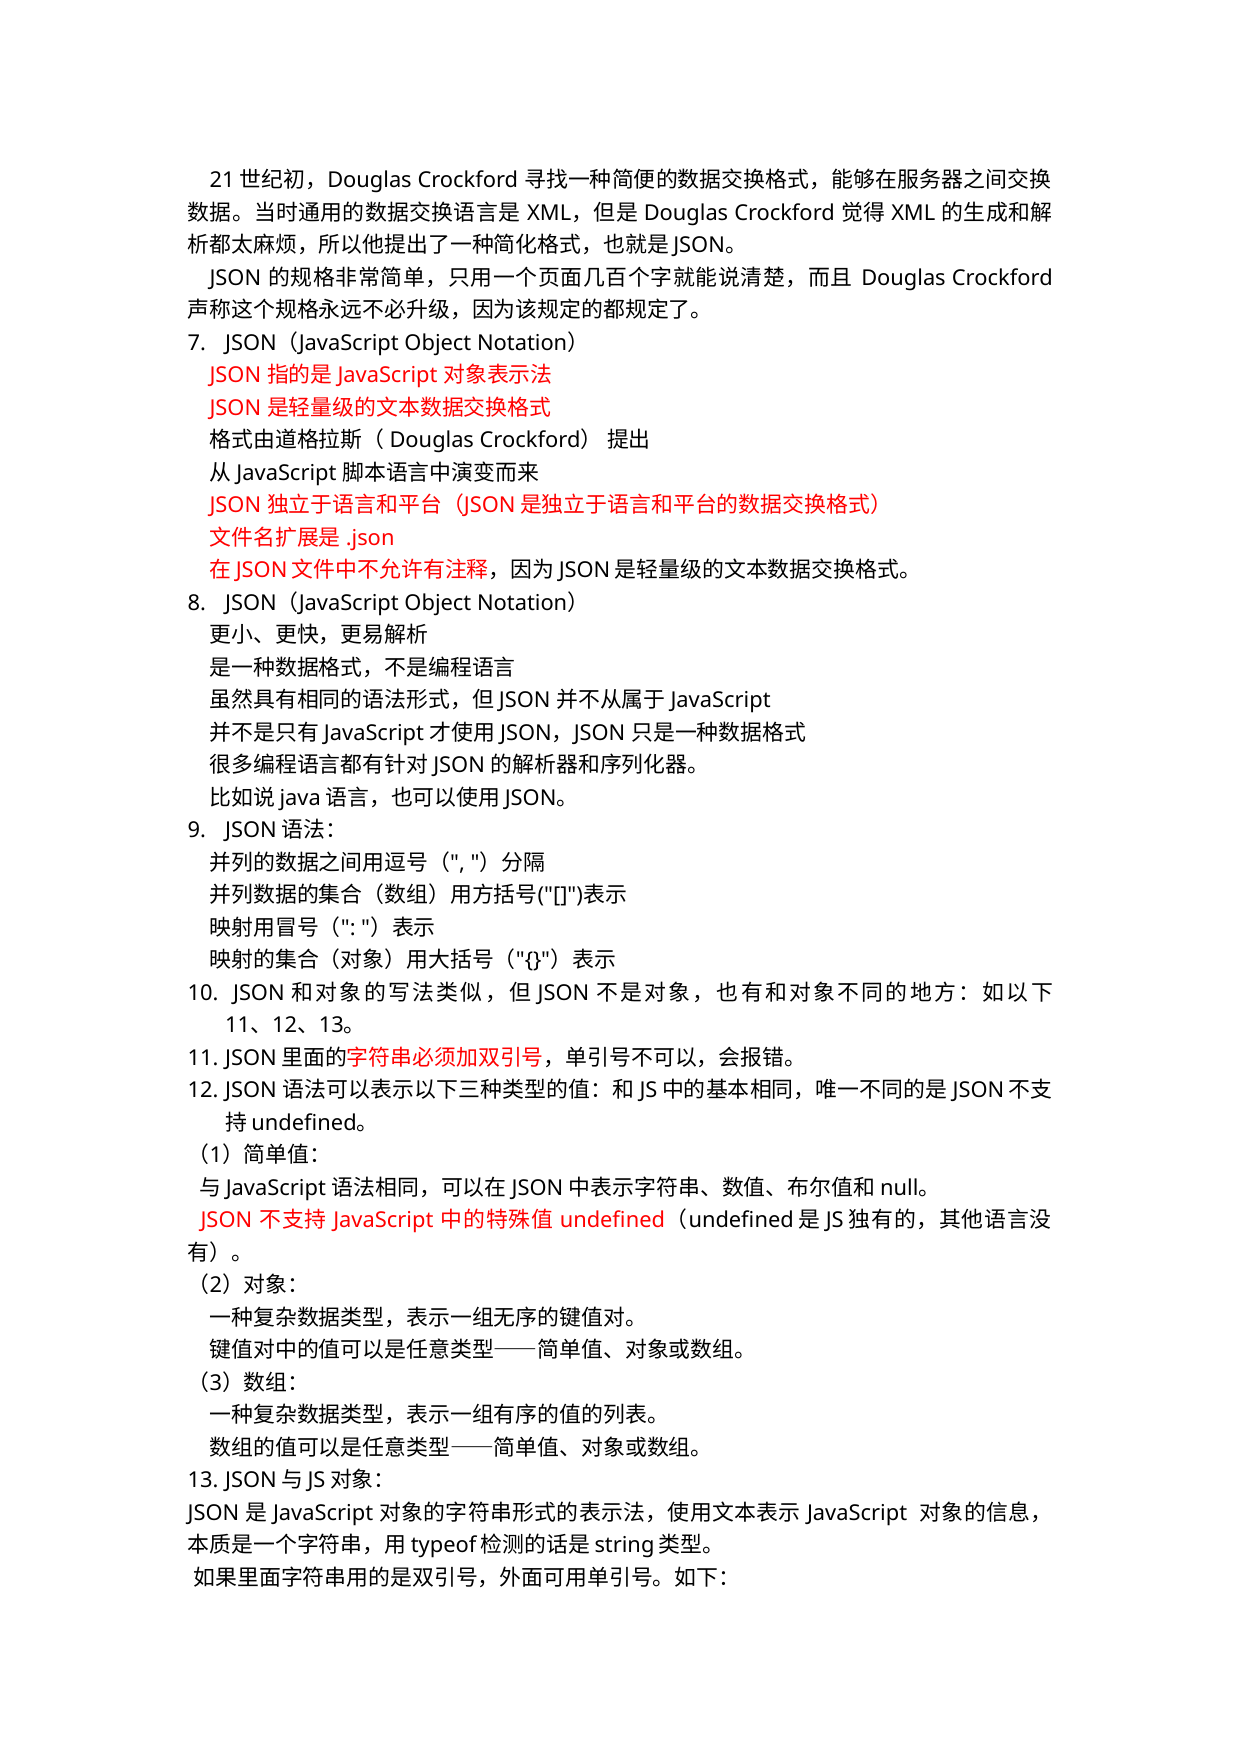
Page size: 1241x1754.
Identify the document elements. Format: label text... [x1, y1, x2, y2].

text 比如说java语言，也可以使用JSON。 [187, 779, 1053, 812]
text 很多编程语言都有针对 JSON 的解析器和序列化器。 [187, 747, 1053, 779]
text 一种复杂数据类型，表示一组无序的键值对。 [187, 1299, 1053, 1332]
text 从 JavaScript 脚本语言中演变而来 [187, 454, 1053, 487]
list JSON 语法可以表示以下三种类型的值：和JS中的基本相同，唯一不同的是JSON不支持undefined。 [187, 1072, 1053, 1137]
text 与 JavaScript 语法相同，可以在 JSON 中表示字符串、数值、布尔值和 null。 [187, 1169, 1053, 1202]
text 并列的数据之间用逗号（", "）分隔 [187, 844, 1053, 877]
text 键值对中的值可以是任意类型——简单值、对象或数组。 [187, 1332, 1053, 1364]
text 更小、更快，更易解析 [187, 617, 1053, 649]
list JSON和对象的写法类似，但JSON不是对象，也有和对象不同的地方：如以下11、12、13。 [187, 974, 1053, 1039]
text JSON 不支持 JavaScript 中的特殊值 undefined（undefined是JS独有的，其他语言没有）。 [187, 1202, 1053, 1267]
text 一种复杂数据类型，表示一组有序的值的列表。 [187, 1397, 1053, 1429]
text （3）数组： [187, 1364, 1053, 1397]
text JSON 独立于语言和平台（JSON是独立于语言和平台的数据交换格式） [187, 487, 1053, 519]
text JSON 指的是 JavaScript 对象表示法 [187, 357, 1053, 389]
text 数组的值可以是任意类型——简单值、对象或数组。 [187, 1429, 1053, 1462]
text JSON 是轻量级的文本数据交换格式 [187, 389, 1053, 422]
text （1）简单值： [187, 1137, 1053, 1169]
text 映射的集合（对象）用大括号（"{}"）表示 [187, 942, 1053, 974]
text 虽然具有相同的语法形式，但 JSON 并不从属于 JavaScript [187, 682, 1053, 714]
text 文件名扩展是 .json [187, 519, 1053, 552]
list JSON里面的字符串必须加双引号，单引号不可以，会报错。 [187, 1039, 1053, 1072]
text 是一种数据格式，不是编程语言 [187, 649, 1053, 682]
list JSON与JS对象： [187, 1462, 1053, 1494]
text （2）对象： [187, 1267, 1053, 1299]
text JSON 的规格非常简单，只用一个页面几百个字就能说清楚，而且 Douglas Crockford 声称这个规格永远不必升级，因为该规定的都规定了。 [187, 259, 1053, 324]
text 并列数据的集合（数组）用方括号("[]")表示 [187, 877, 1053, 909]
list JSON（JavaScript Object Notation） [187, 584, 1053, 617]
text 21世纪初，Douglas Crockford 寻找一种简便的数据交换格式，能够在服务器之间交换数据。当时通用的数据交换语言是 XML，但是 Douglas Crockford 觉得 XML 的生成和解析都太麻烦，所以他提出了一种简化格式，也就是JSON。 [187, 162, 1053, 259]
text JSON 是 JavaScript 对象的字符串形式的表示法，使用文本表示 JavaScript 对象的信息，本质是一个字符串，用typeof检测的话是string类型。 [187, 1494, 1053, 1559]
list JSON（JavaScript Object Notation） [187, 324, 1053, 357]
text 如果里面字符串用的是双引号，外面可用单引号。如下： [187, 1559, 1053, 1592]
text 映射用冒号（": "）表示 [187, 909, 1053, 942]
text 在JSON文件中不允许有注释，因为JSON是轻量级的文本数据交换格式。 [187, 552, 1053, 584]
list JSON语法： [187, 812, 1053, 844]
text 并不是只有 JavaScript 才使用 JSON，JSON 只是一种数据格式 [187, 714, 1053, 747]
text 格式由道格拉斯（ Douglas Crockford） 提出 [187, 422, 1053, 454]
